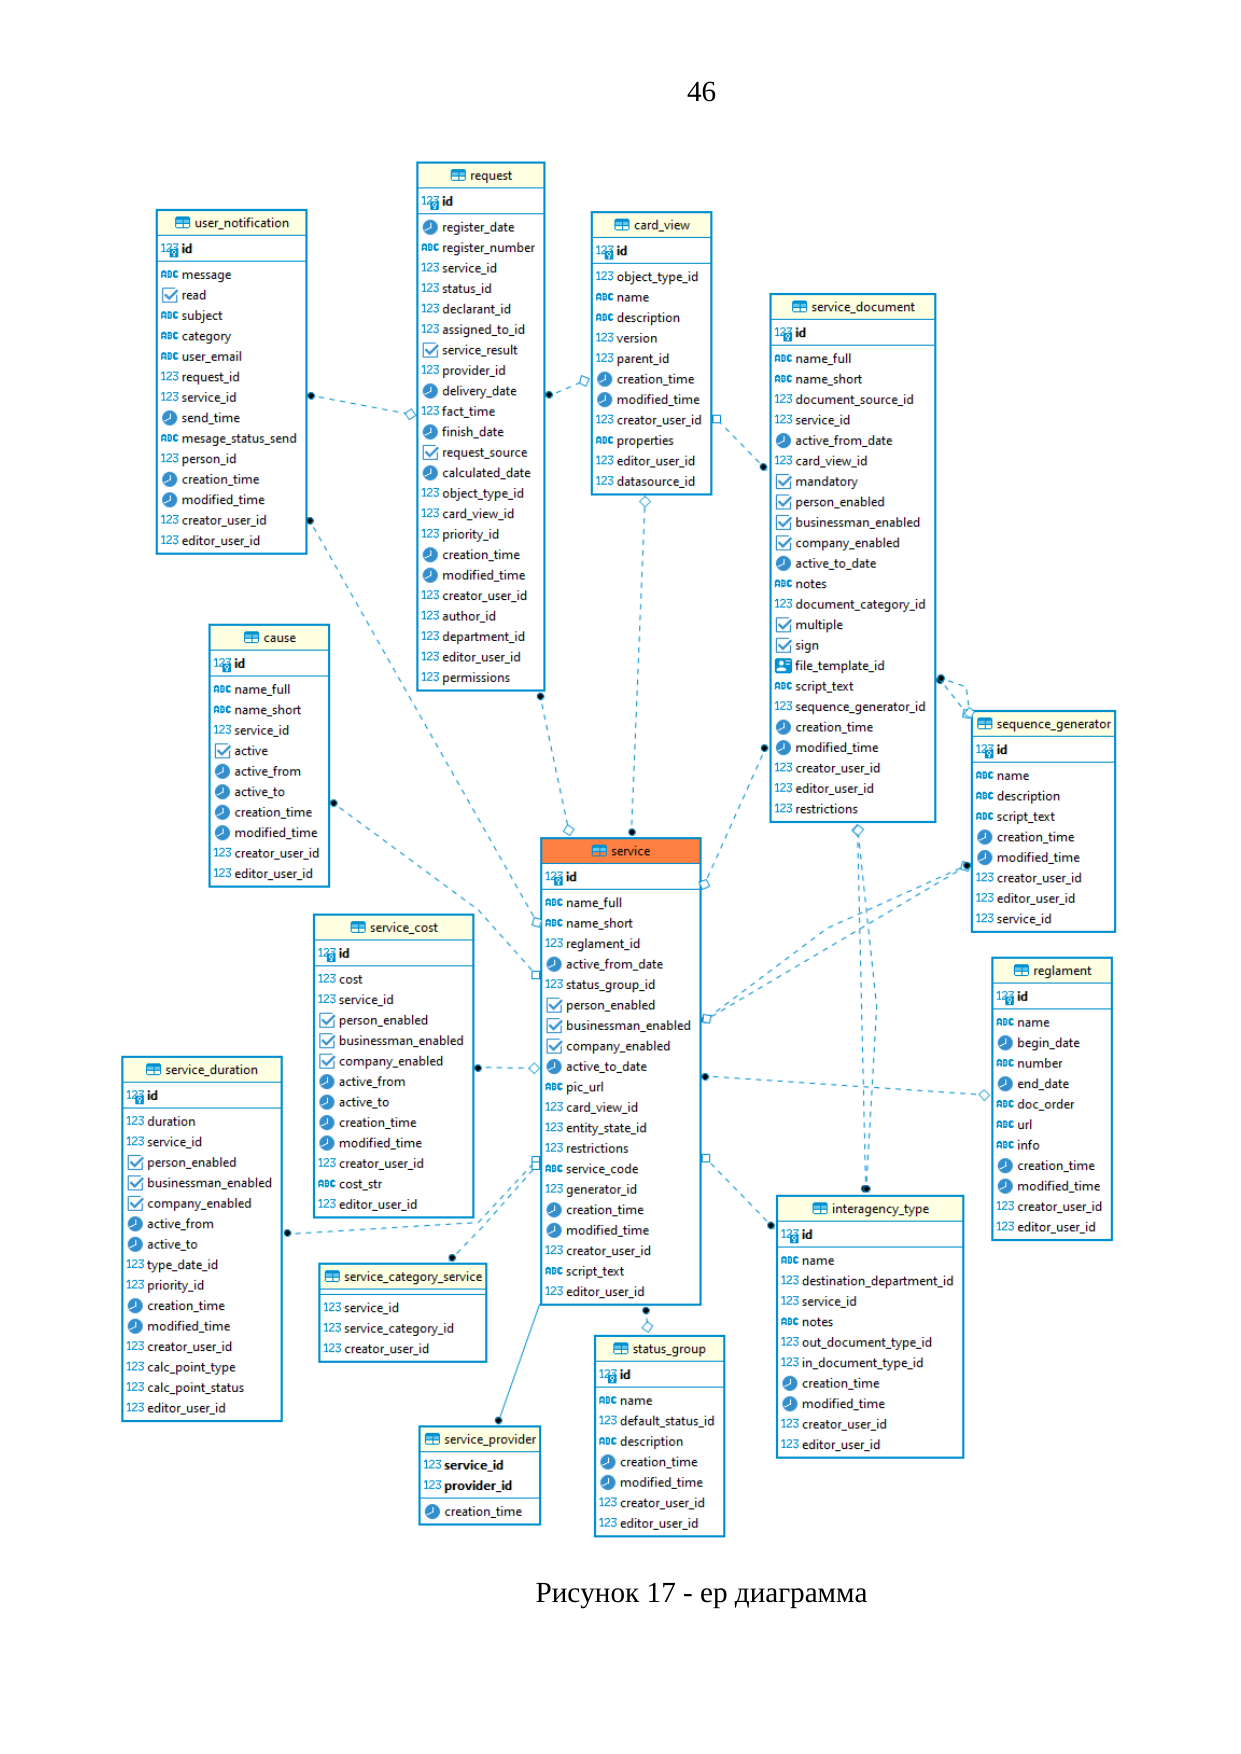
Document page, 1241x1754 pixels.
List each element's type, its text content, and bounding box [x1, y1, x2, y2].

picture [103, 140, 1141, 1559]
text Рисунок 17 - ер диаграмма [177, 1575, 1152, 1608]
